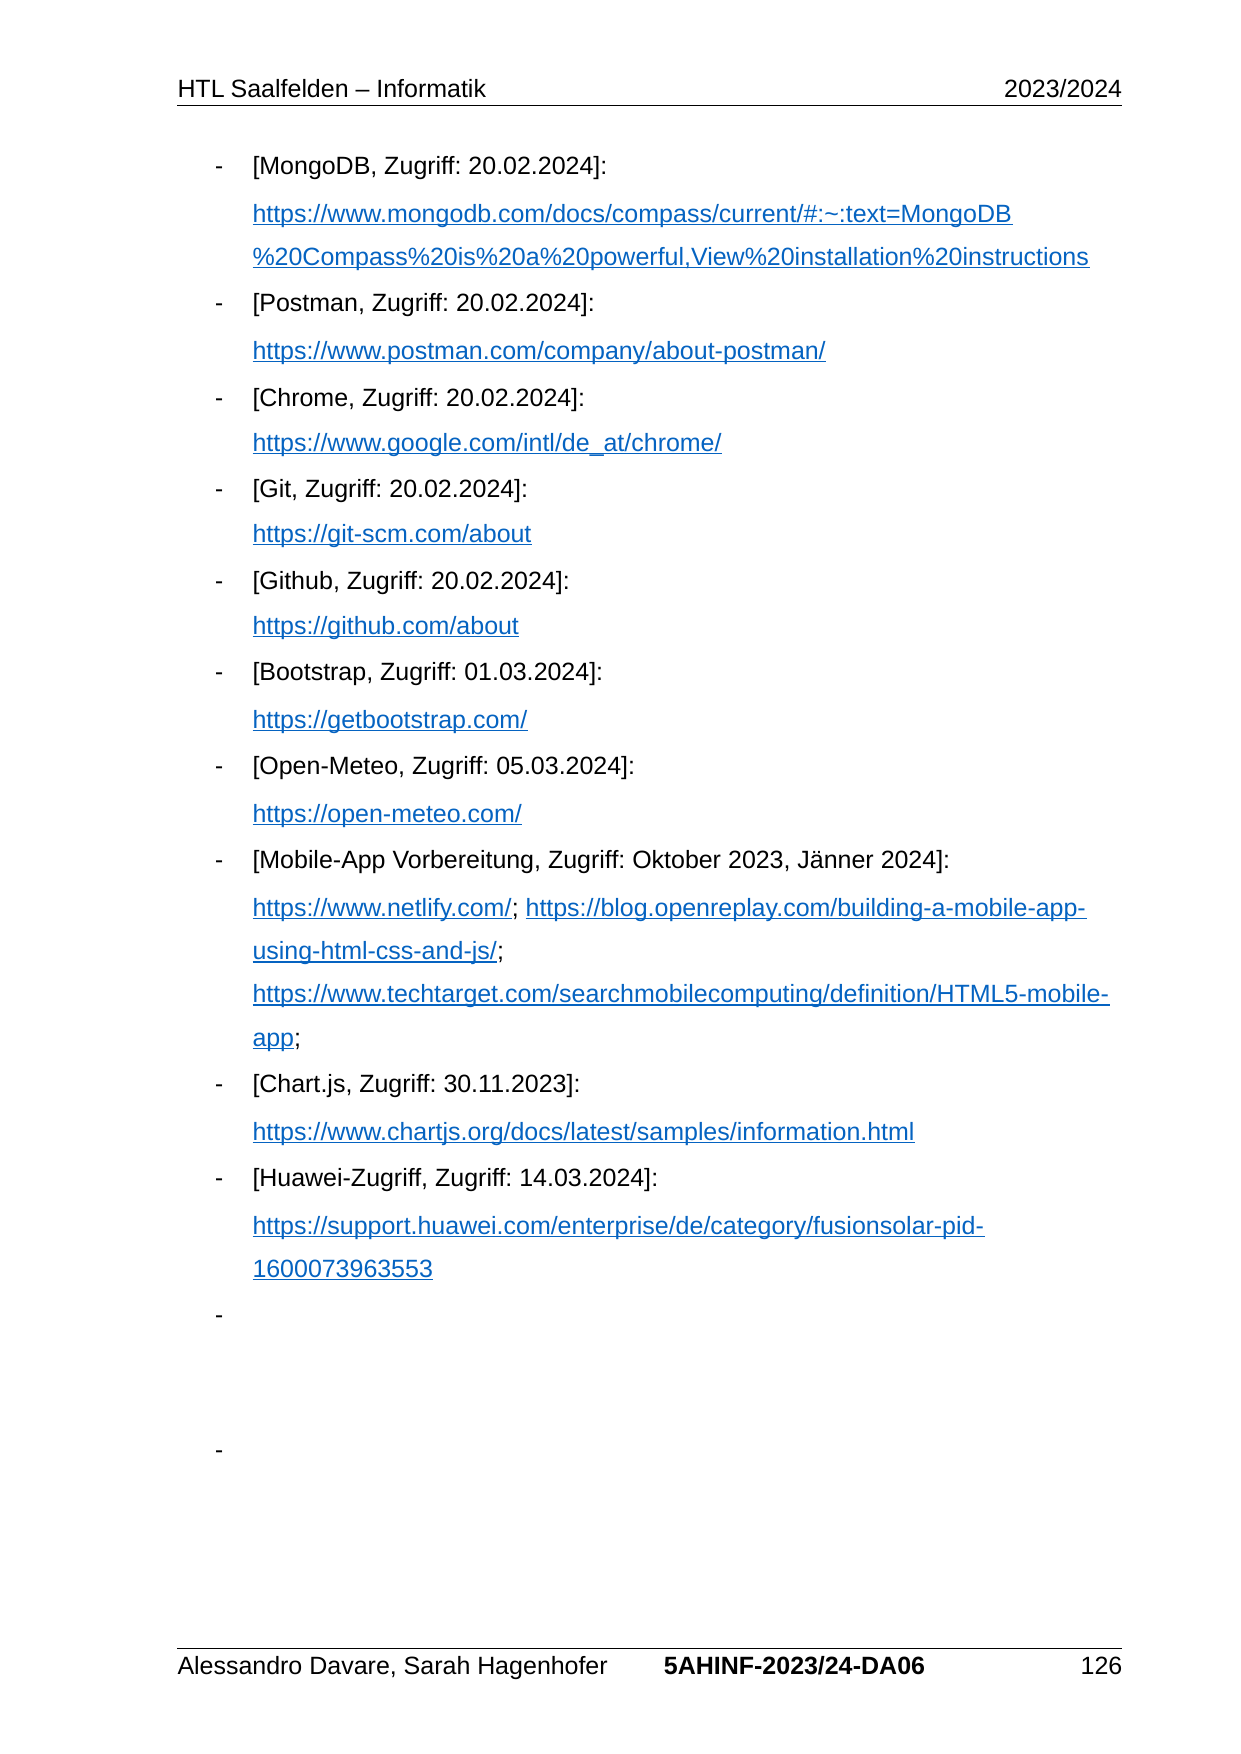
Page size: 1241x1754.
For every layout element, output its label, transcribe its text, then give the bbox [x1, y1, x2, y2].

list [Postman, Zugriff: 20.02.2024]: [215, 285, 1122, 319]
list [Mobile-App Vorbereitung, Zugriff: Oktober 2023, Jänner 2024]: [215, 842, 1122, 876]
list https://www.postman.com/company/about-postman/ [252, 336, 1122, 365]
list https://support.huawei.com/enterprise/de/category/fusionsolar-pid-1600073963553 [252, 1211, 1122, 1283]
list [Open-Meteo, Zugriff: 05.03.2024]: [215, 748, 1122, 782]
list [Chart.js, Zugriff: 30.11.2023]: [215, 1066, 1122, 1100]
list [Github, Zugriff: 20.02.2024]: https://github.com/about [215, 562, 1122, 639]
list [Bootstrap, Zugriff: 01.03.2024]: [215, 654, 1122, 688]
list https://www.mongodb.com/docs/compass/current/#:~:text=MongoDB%20Compass%20is%20a%20powerful,View%20installation%20instructions [252, 199, 1122, 271]
list [Git, Zugriff: 20.02.2024]: https://git-scm.com/about [215, 471, 1122, 548]
list [Huawei-Zugriff, Zugriff: 14.03.2024]: [215, 1160, 1122, 1194]
list https://www.chartjs.org/docs/latest/samples/information.html [252, 1117, 1122, 1146]
list [MongoDB, Zugriff: 20.02.2024]: [215, 148, 1122, 182]
list [Chrome, Zugriff: 20.02.2024]: https://www.google.com/intl/de_at/chrome/ [215, 379, 1122, 456]
list https://www.netlify.com/; https://blog.openreplay.com/building-a-mobile-app-using-html-css-and-js/; https://www.techtarget.com/searchmobilecomputing/definition/HTML5-mobile-app; [252, 893, 1122, 1051]
list https://open-meteo.com/ [252, 799, 1122, 828]
list https://getbootstrap.com/ [252, 705, 1122, 734]
